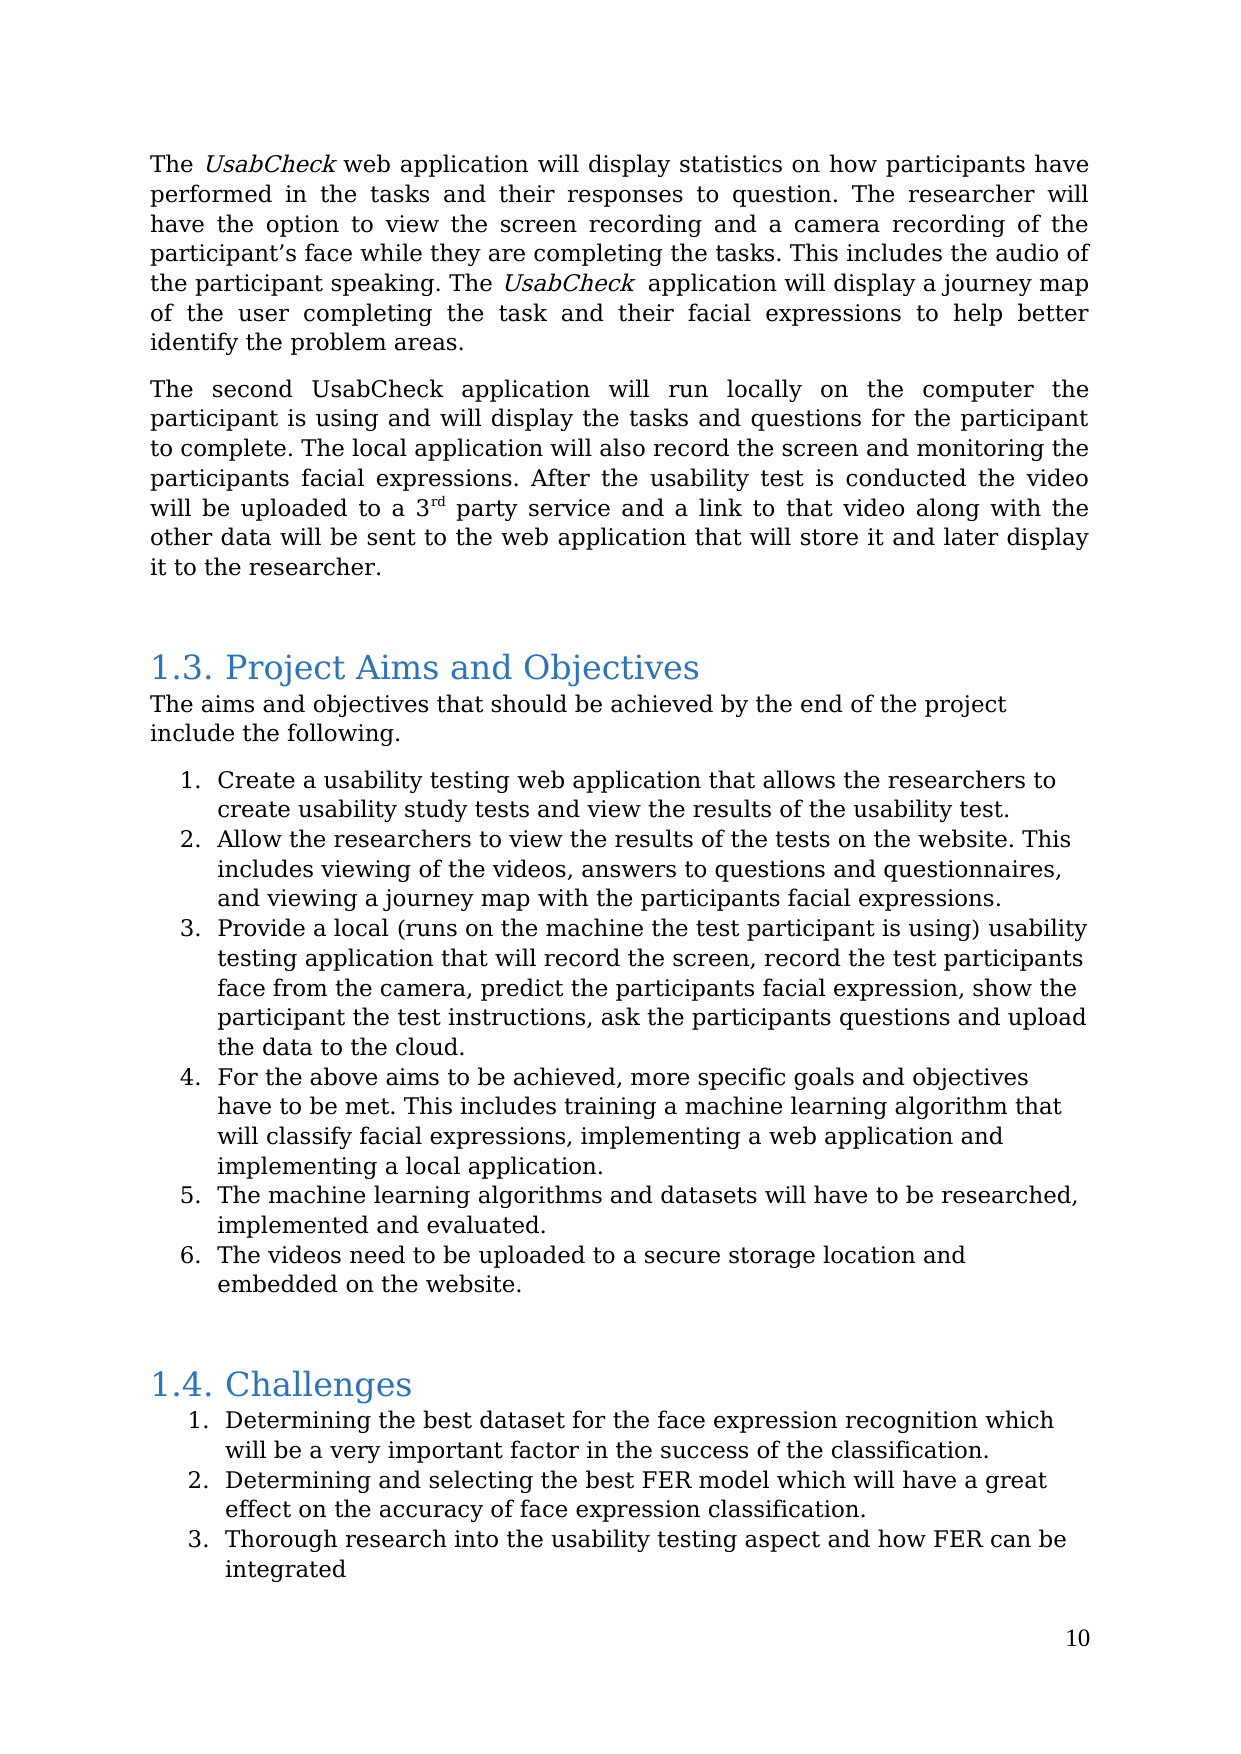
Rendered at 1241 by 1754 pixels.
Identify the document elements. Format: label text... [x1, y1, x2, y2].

subtitle Project Aims and Objectives [150, 646, 1090, 686]
list Provide a local (runs on the machine the test participant is using) usability testing application that will record the screen, record the test participants face from the camera, predict the participants facial expression, show the participant the test instructions, ask the participants questions and upload the data to the cloud. [179, 914, 1090, 1060]
list The machine learning algorithms and datasets will have to be researched, implemented and evaluated. [179, 1181, 1090, 1238]
list Thorough research into the usability testing aspect and how FER can be integrated [187, 1525, 1090, 1582]
subtitle Challenges [150, 1363, 1090, 1403]
list Allow the researchers to view the results of the tests on the website. This includes viewing of the videos, answers to questions and questionnaires, and viewing a journey map with the participants facial expressions. [179, 825, 1090, 912]
list Determining the best dataset for the face expression recognition which will be a very important factor in the success of the classification. [187, 1406, 1090, 1463]
list For the above aims to be achieved, more specific goals and objectives have to be met. This includes training a machine learning algorithm that will classify facial expressions, implementing a web application and implementing a local application. [179, 1062, 1090, 1179]
text The UsabCheck web application will display statistics on how participants have performed in the tasks and their responses to question. The researcher will have the option to view the screen recording and a camera recording of the participant’s face while they are completing the tasks. This includes the audio of the participant speaking. The UsabCheck application will display a journey map of the user completing the task and their facial expressions to help better identify the problem areas. [150, 150, 1090, 356]
text The aims and objectives that should be achieved by the end of the project include the following. [150, 689, 1090, 747]
list Create a usability testing web application that allows the researchers to create usability study tests and view the results of the usability test. [179, 765, 1090, 823]
list The videos need to be uploaded to a secure storage location and embedded on the website. [179, 1240, 1090, 1298]
list Determining and selecting the best FER model which will have a great effect on the accuracy of face expression classification. [187, 1465, 1090, 1522]
text The second UsabCheck application will run locally on the computer the participant is using and will display the tasks and questions for the participant to complete. The local application will also record the screen and monitoring the participants facial expressions. After the usability test is conducted the video will be uploaded to a 3rd party service and a link to that video along with the other data will be sent to the web application that will store it and later display it to the researcher. [150, 374, 1090, 580]
